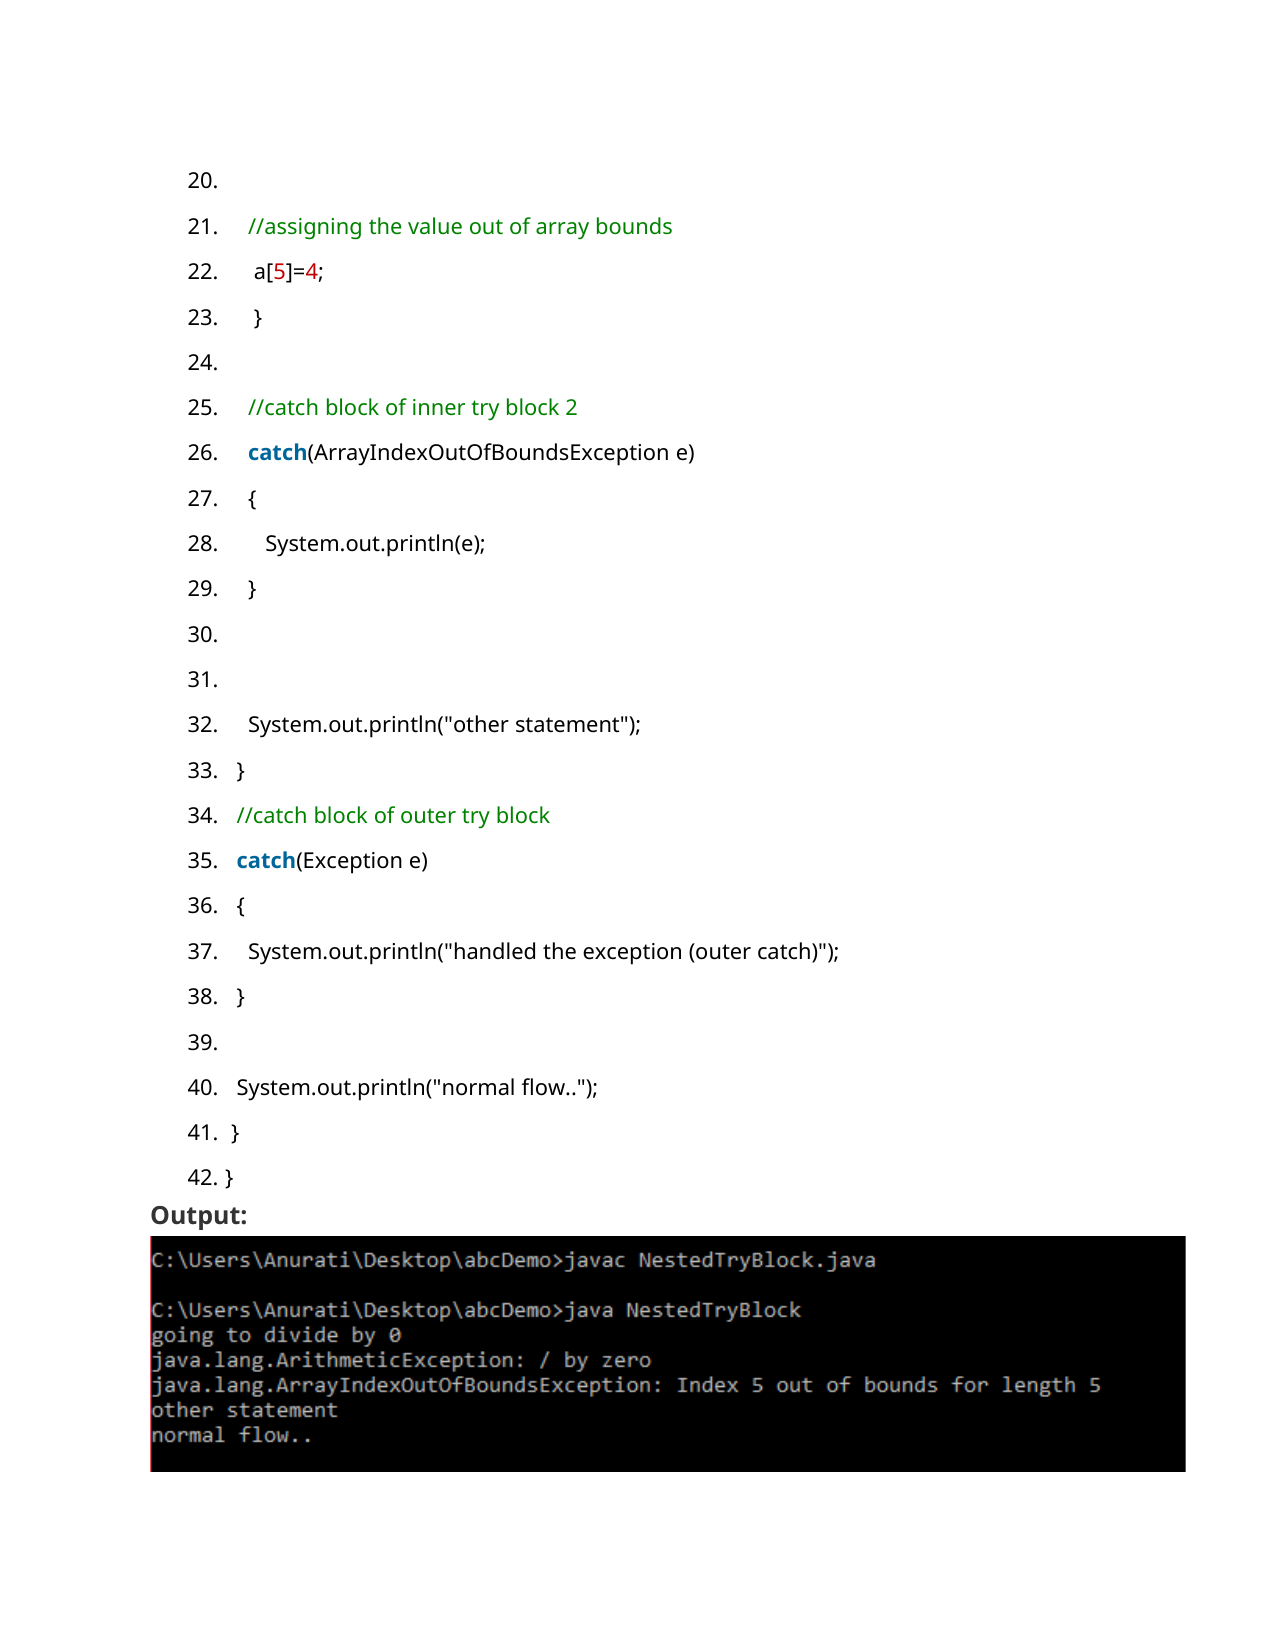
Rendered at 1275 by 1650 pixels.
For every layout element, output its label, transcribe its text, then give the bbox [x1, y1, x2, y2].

list //catch block of outer try block [187, 784, 1125, 830]
list } [187, 1147, 1125, 1192]
list } [187, 966, 1125, 1011]
list { [187, 467, 1125, 512]
list catch(ArrayIndexOutOfBoundsException e) [187, 422, 1125, 467]
list //assigning the value out of array bounds [187, 195, 1125, 241]
list System.out.println(e); [187, 512, 1125, 558]
list catch(Exception e) [187, 830, 1125, 875]
list } [187, 739, 1125, 784]
list } [187, 1102, 1125, 1147]
text Output: [150, 1197, 1125, 1231]
list //catch block of inner try block 2 [187, 377, 1125, 422]
list System.out.println("other statement"); [187, 694, 1125, 739]
list System.out.println("normal flow.."); [187, 1056, 1125, 1102]
list } [187, 286, 1125, 331]
list a[5]=4; [187, 241, 1125, 286]
picture [150, 1236, 1186, 1472]
list System.out.println("handled the exception (outer catch)"); [187, 920, 1125, 966]
list { [187, 875, 1125, 920]
list } [187, 558, 1125, 603]
